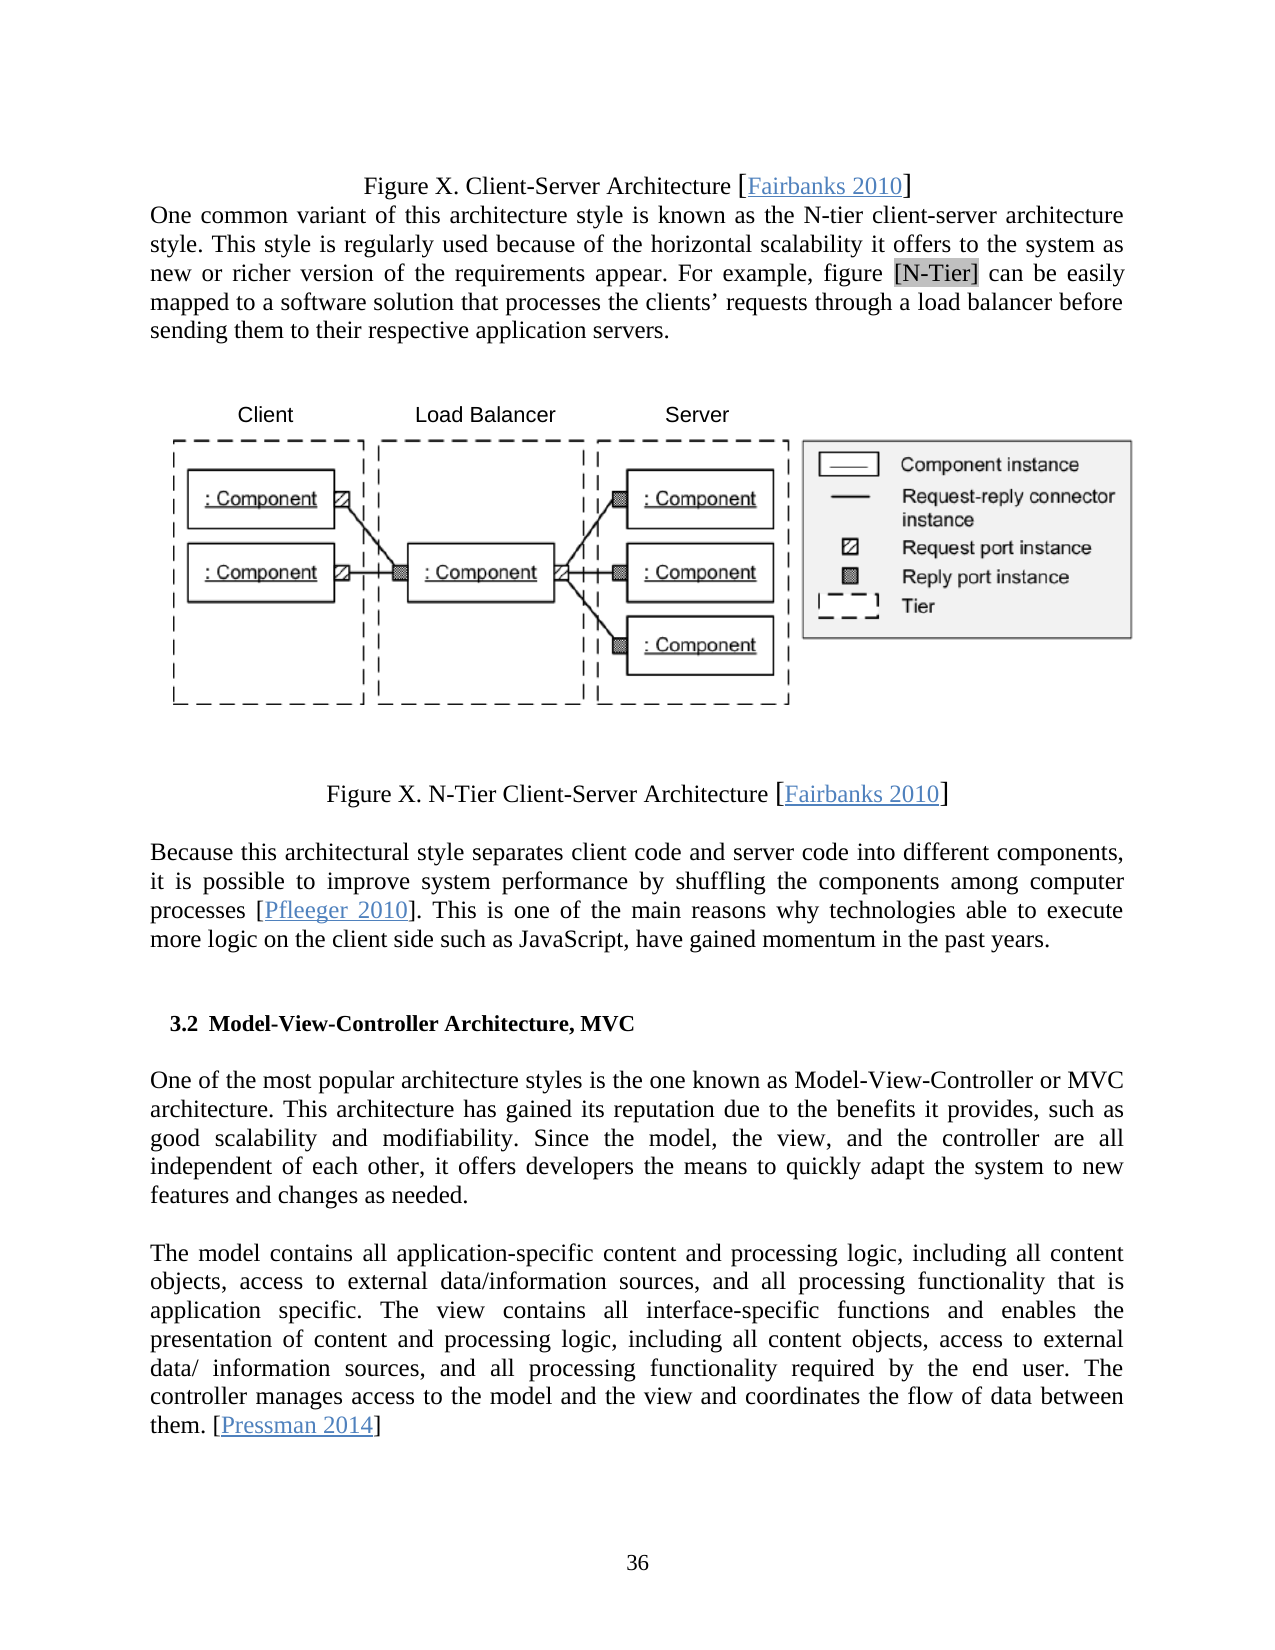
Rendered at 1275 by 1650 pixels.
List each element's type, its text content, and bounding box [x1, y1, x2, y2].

subtitle Model-View-Controller Architecture, MVC [169, 1010, 1125, 1036]
text Client Load Balancer Server [150, 402, 1125, 426]
text One common variant of this architecture style is known as the N-tier client-server architecture style. This style is regularly used because of the horizontal scalability it offers to the system as new or richer version of the requirements appear. For example, figure [N-Tier] can be easily mapped to a software solution that processes the clients’ requests through a load balancer before sending them to their respective application servers. [150, 200, 1125, 344]
text Figure X. N-Tier Client-Server Architecture [Fairbanks 2010] [150, 775, 1125, 809]
picture [150, 426, 1153, 718]
text Because this architectural style separates client code and server code into different components, it is possible to improve system performance by shuffling the components among computer processes [Pfleeger 2010]. This is one of the main reasons why technologies able to execute more logic on the client side such as JavaScript, have gained momentum in the past years. [150, 837, 1125, 952]
text The model contains all application-specific content and processing logic, including all content objects, access to external data/information sources, and all processing functionality that is application specific. The view contains all interface-specific functions and enables the presentation of content and processing logic, including all content objects, access to external data/ information sources, and all processing functionality required by the end user. The controller manages access to the model and the view and coordinates the flow of data between them. [Pressman 2014] [150, 1238, 1125, 1439]
text One of the most popular architecture styles is the one known as Model-View-Controller or MVC architecture. This architecture has gained its reputation due to the benefits it provides, such as good scalability and modifiability. Since the model, the view, and the controller are all independent of each other, it offers developers the means to quickly adapt the system to new features and changes as needed. [150, 1065, 1125, 1209]
text Figure X. Client-Server Architecture [Fairbanks 2010] [150, 167, 1125, 200]
